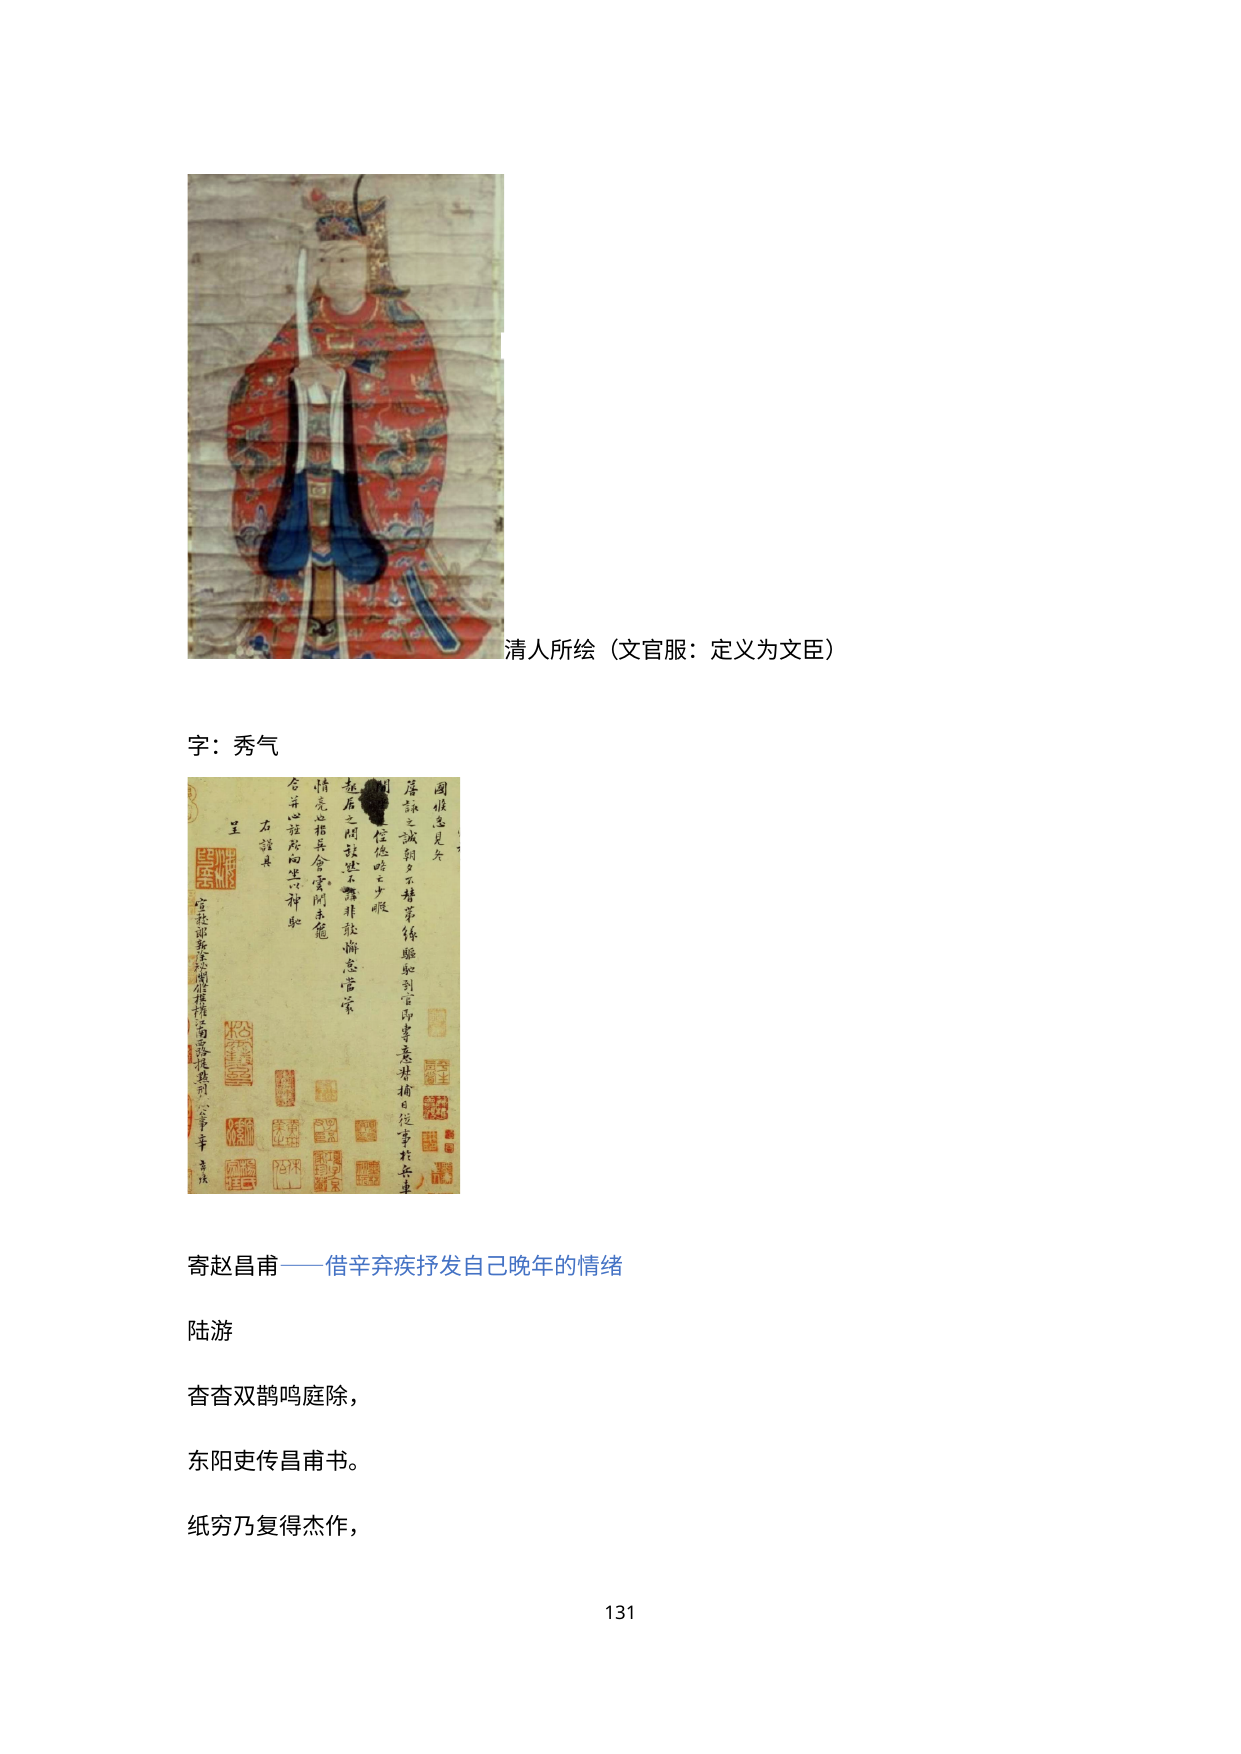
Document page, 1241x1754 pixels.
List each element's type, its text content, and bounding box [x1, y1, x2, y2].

picture [187, 777, 461, 1194]
text 寄赵昌甫——借辛弃疾抒发自己晚年的情绪 [187, 1232, 1053, 1297]
text 杳杳双鹊鸣庭除， [187, 1362, 1053, 1427]
text 东阳吏传昌甫书。 [187, 1427, 1053, 1492]
text 陆游 [187, 1297, 1053, 1362]
picture [187, 174, 505, 659]
text 字：秀气 [187, 712, 1053, 777]
text 纸穷乃复得杰作， [187, 1492, 1053, 1557]
